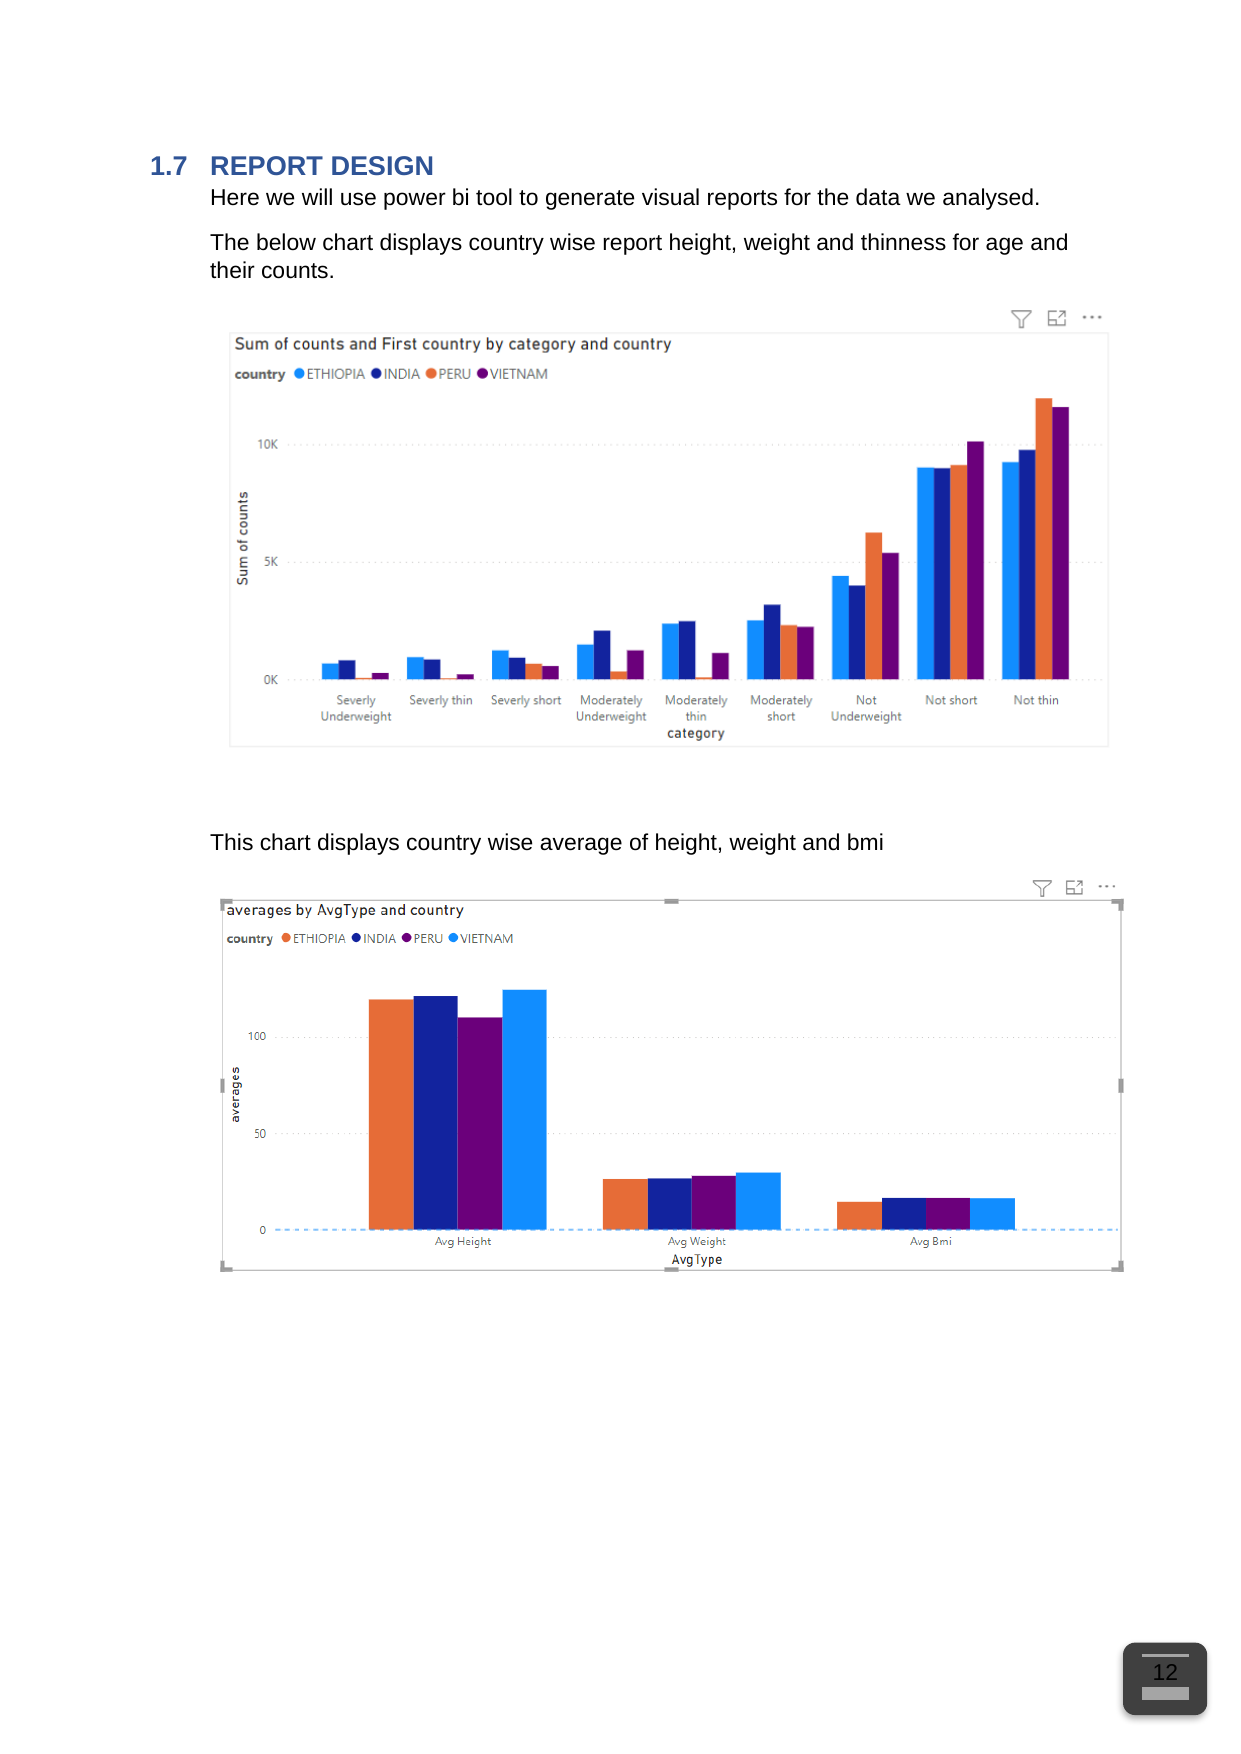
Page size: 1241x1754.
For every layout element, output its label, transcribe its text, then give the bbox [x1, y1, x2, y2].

text Here we will use power bi tool to generate visual reports for the data we analysed. [210, 184, 1090, 210]
picture [210, 873, 1151, 1293]
picture [210, 302, 1151, 765]
text This chart displays country wise average of height, weight and bmi [210, 829, 1090, 855]
text The below chart displays country wise report height, weight and thinness for age and their counts. [210, 229, 1090, 284]
subtitle REPORT DESIGN [150, 150, 1090, 181]
